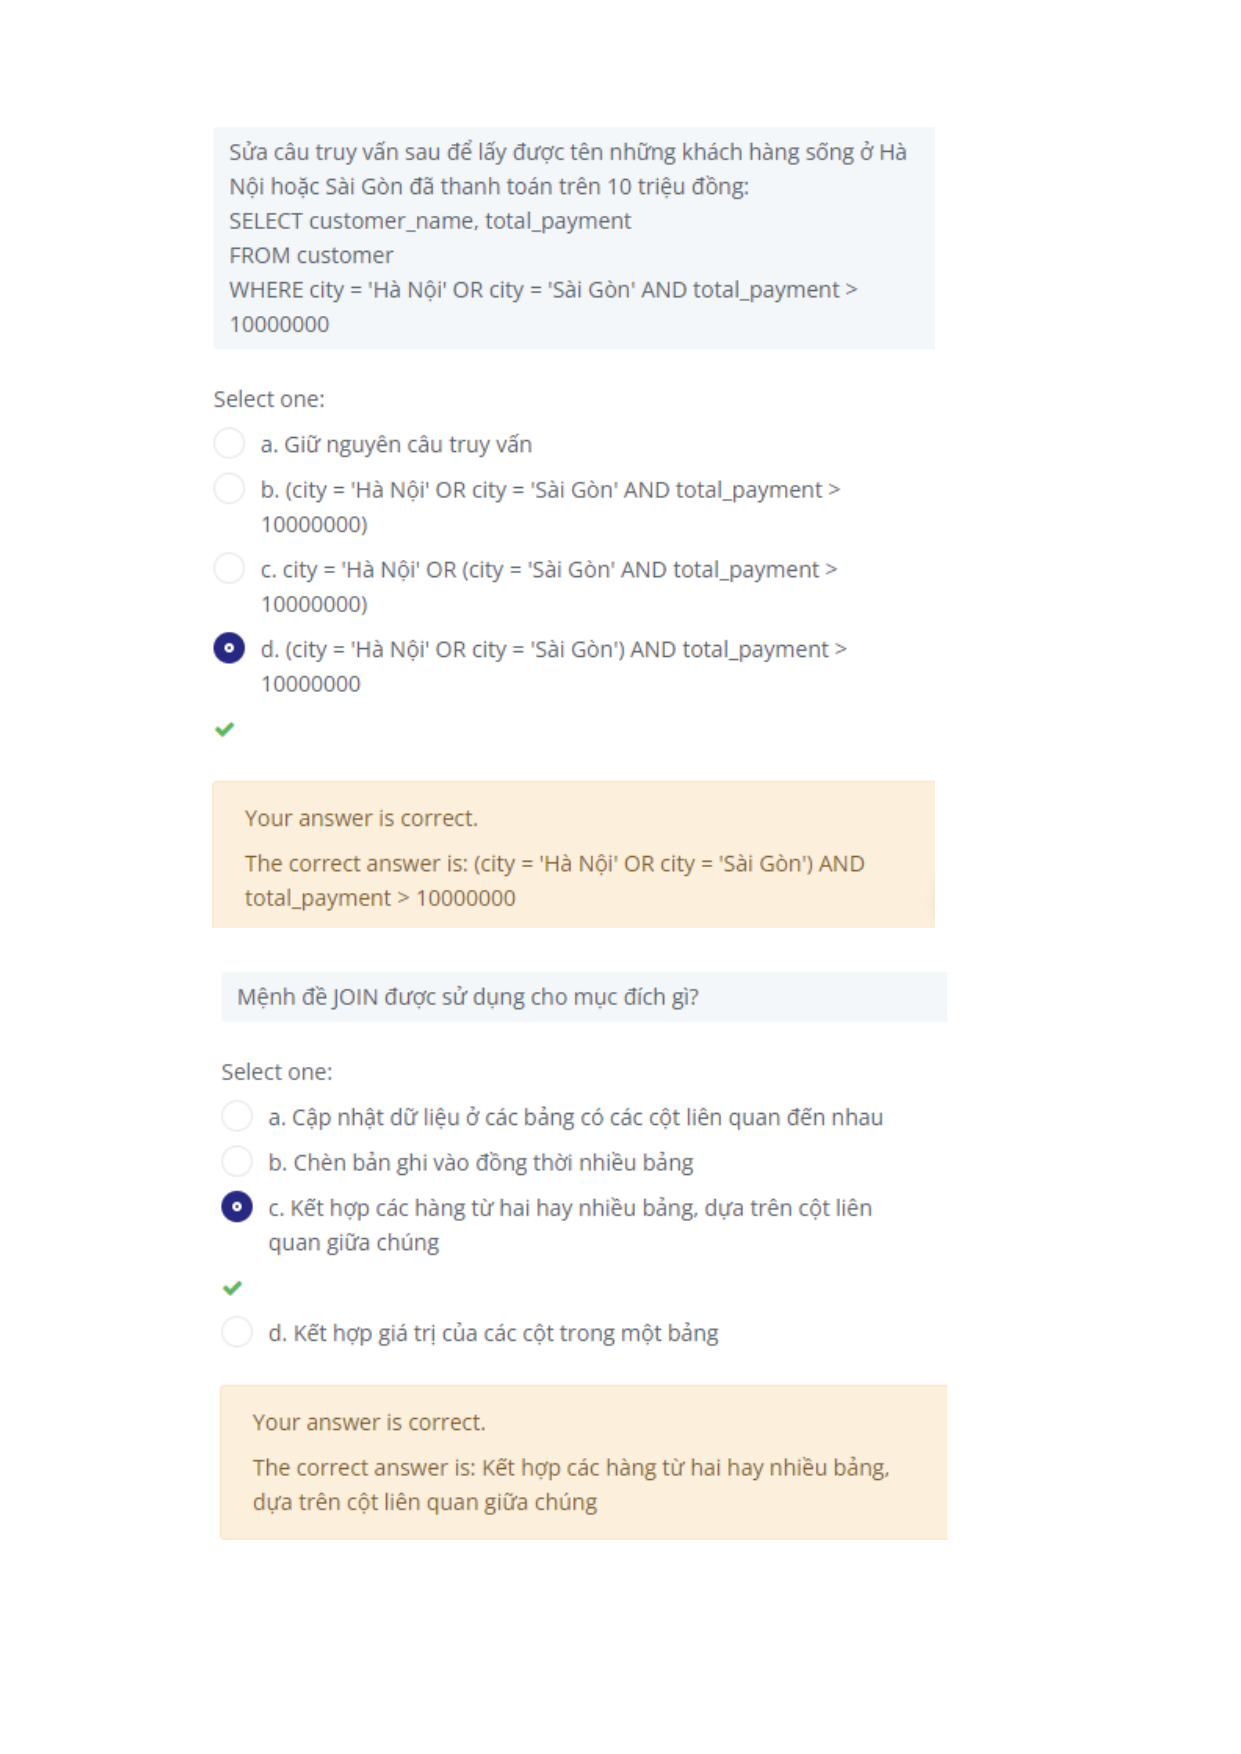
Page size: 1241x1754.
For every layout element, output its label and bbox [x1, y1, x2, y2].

picture [206, 118, 935, 928]
picture [206, 955, 948, 1540]
